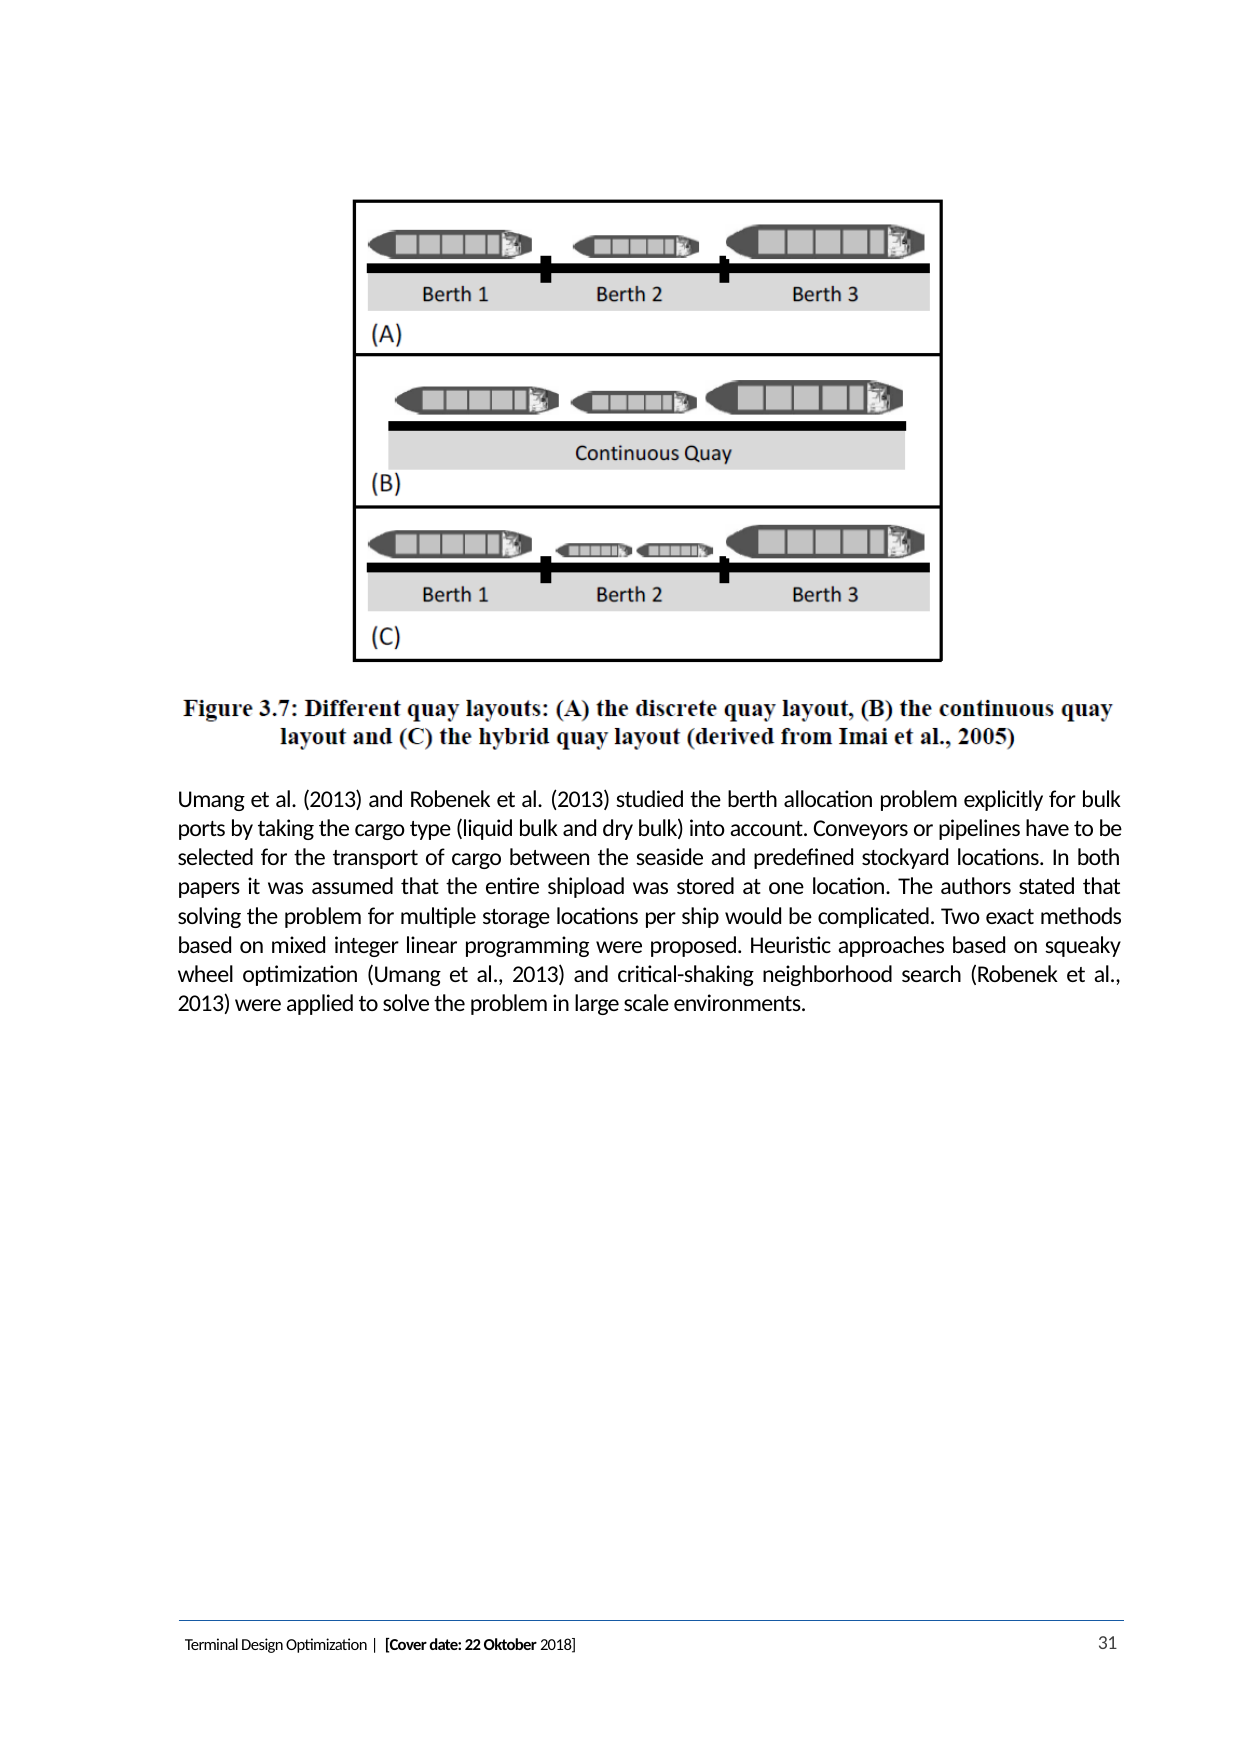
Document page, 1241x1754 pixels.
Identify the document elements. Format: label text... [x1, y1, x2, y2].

picture [177, 192, 1123, 755]
text Umang et al. (2013) and Robenek et al. (2013) studied the berth allocation problem explicitly for bulk ports by taking the cargo type (liquid bulk and dry bulk) into account. Conveyors or pipelines have to be selected for the transport of cargo between the seaside and predefined stockyard locations. In both papers it was assumed that the entire shipload was stored at one location. The authors stated that solving the problem for multiple storage locations per ship would be complicated. Two exact methods based on mixed integer linear programming were proposed. Heuristic approaches based on squeaky wheel optimization (Umang et al., 2013) and critical-shaking neighborhood search (Robenek et al., 2013) were applied to solve the problem in large scale environments. [177, 784, 1122, 1018]
